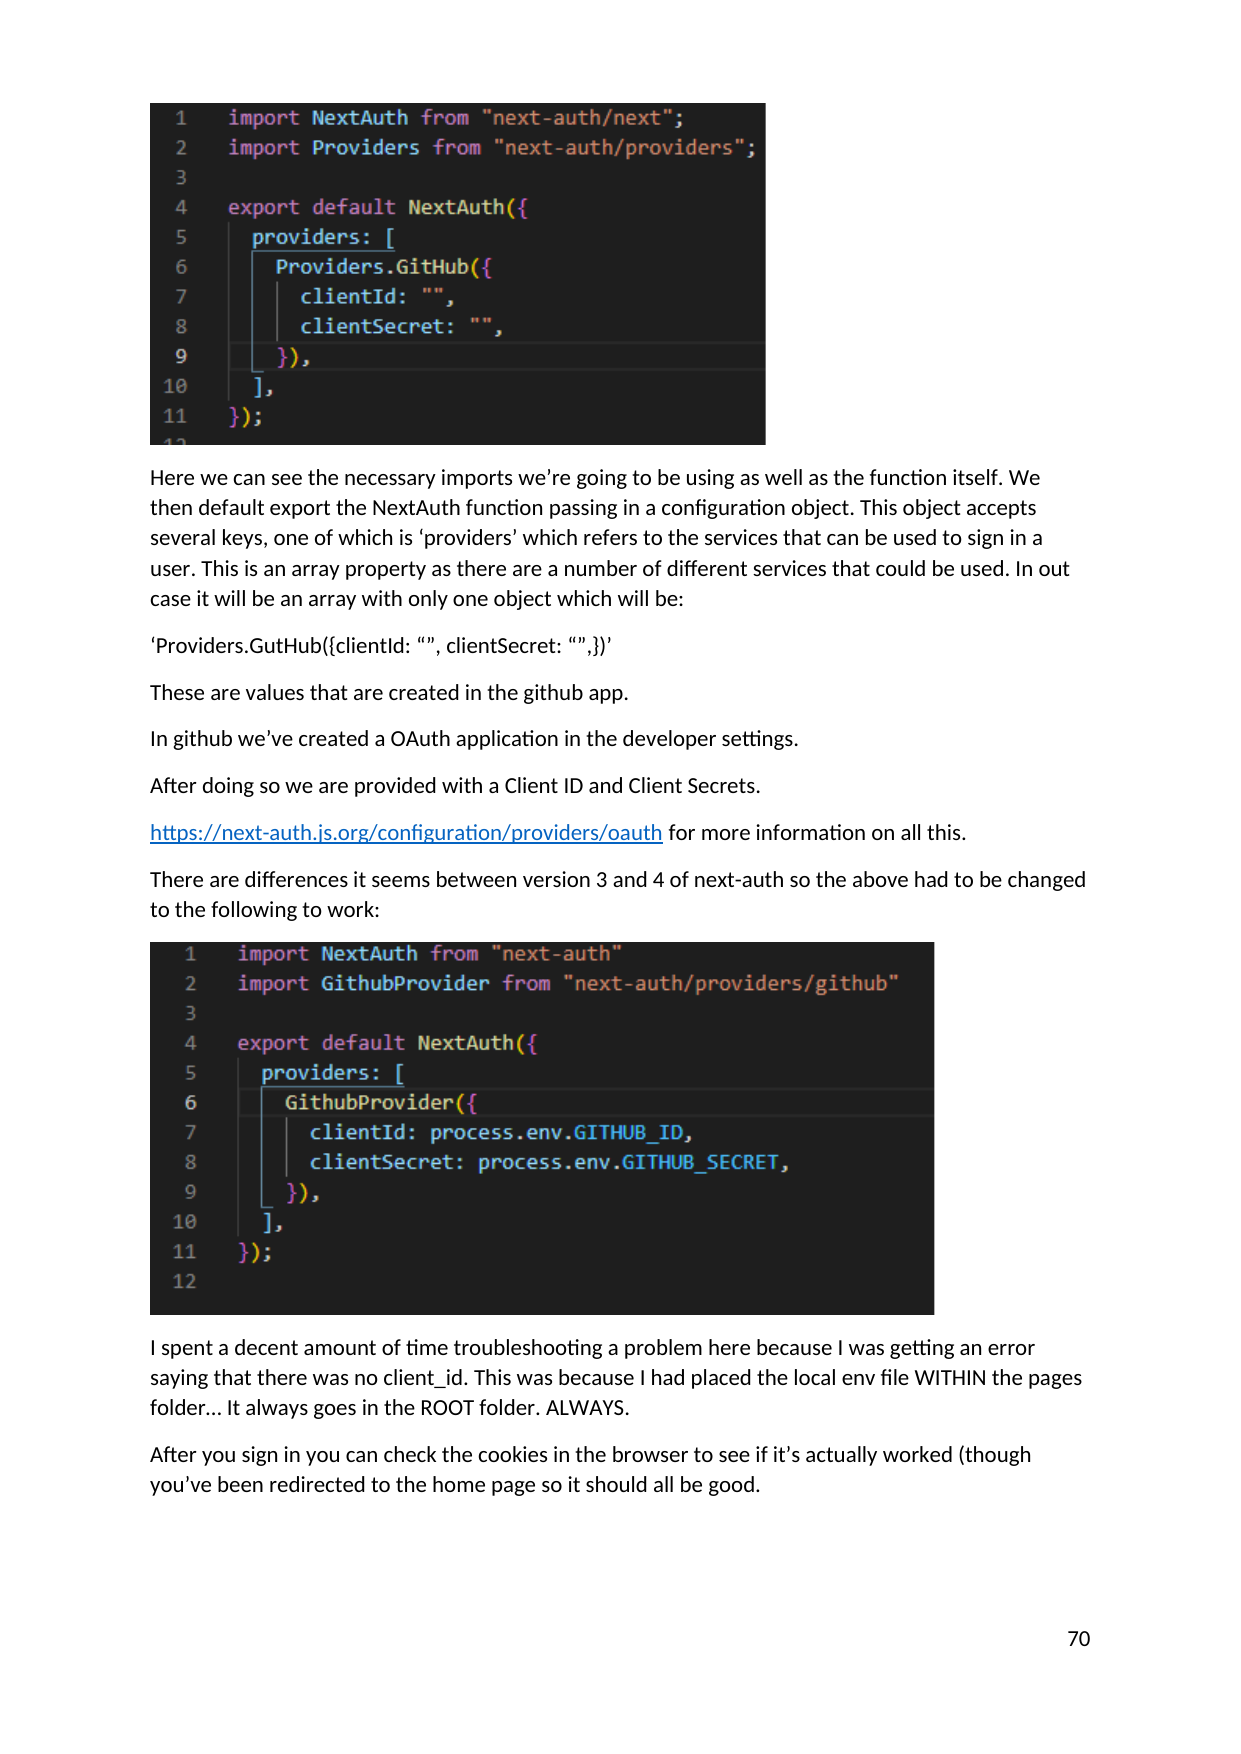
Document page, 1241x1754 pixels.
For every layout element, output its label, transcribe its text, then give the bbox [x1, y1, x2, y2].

text After you sign in you can check the cookies in the browser to see if it’s actually worked (though you’ve been redirected to the home page so it should all be good. [150, 1440, 1090, 1498]
text ‘Providers.GutHub({clientId: “”, clientSecret: “”,})’ [150, 631, 1090, 659]
text Here we can see the necessary imports we’re going to be using as well as the function itself. We then default export the NextAuth function passing in a configuration object. This object accepts several keys, one of which is ‘providers’ which refers to the services that can be used to sign in a user. This is an array property as there are a number of different services that could be used. In out case it will be an array with only one object which will be: [150, 463, 1090, 612]
text I spent a decent amount of time troubleshooting a problem here because I was getting an error saying that there was no client_id. This was because I had placed the local env file WITHIN the pages folder… It always goes in the ROOT folder. ALWAYS. [150, 1333, 1090, 1421]
text After doing so we are provided with a Client ID and Client Secrets. [150, 771, 1090, 799]
text In github we’ve created a OAuth application in the developer settings. [150, 724, 1090, 752]
text These are values that are created in the github app. [150, 678, 1090, 706]
text There are differences it seems between version 3 and 4 of next-auth so the above had to be changed to the following to work: [150, 865, 1090, 923]
picture [150, 942, 935, 1315]
picture [150, 103, 766, 445]
text https://next-auth.js.org/configuration/providers/oauth for more information on all this. [150, 818, 1090, 846]
